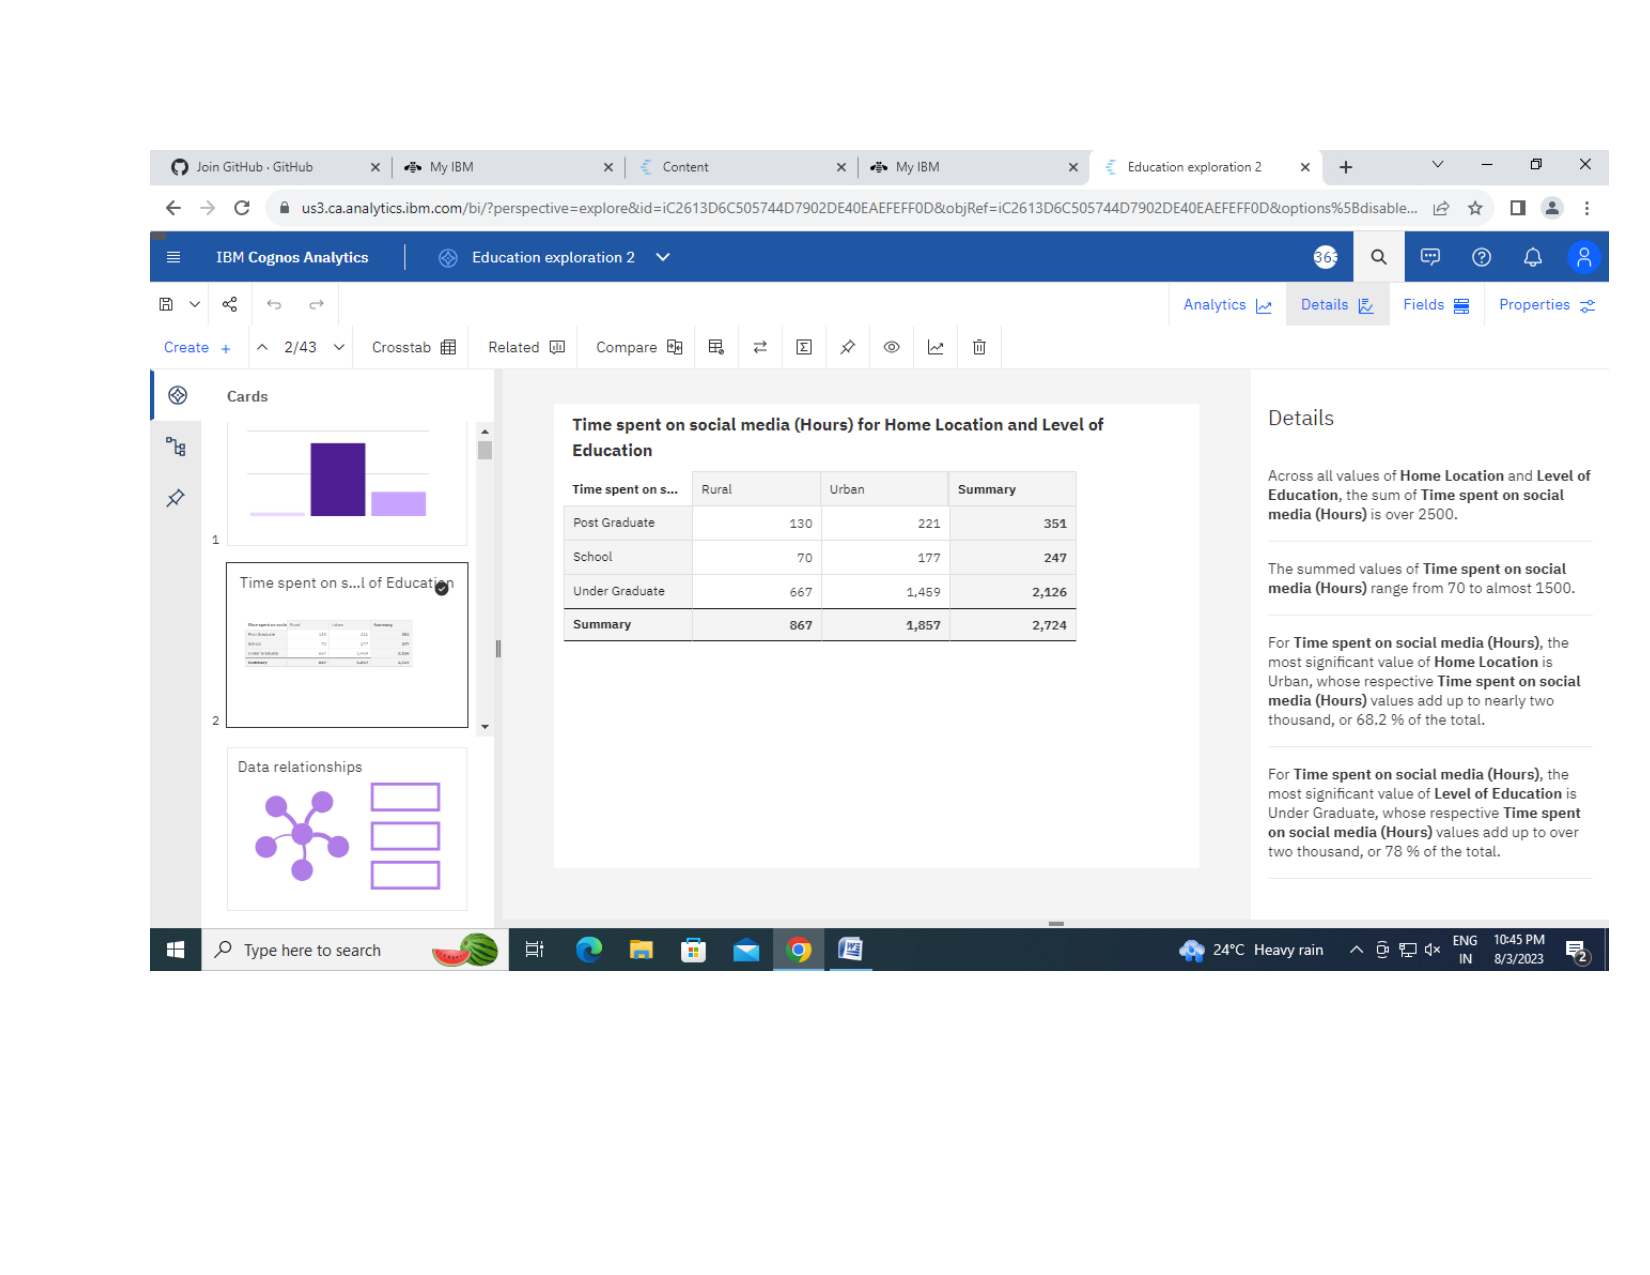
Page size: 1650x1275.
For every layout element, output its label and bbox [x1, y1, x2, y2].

picture [150, 150, 1609, 971]
